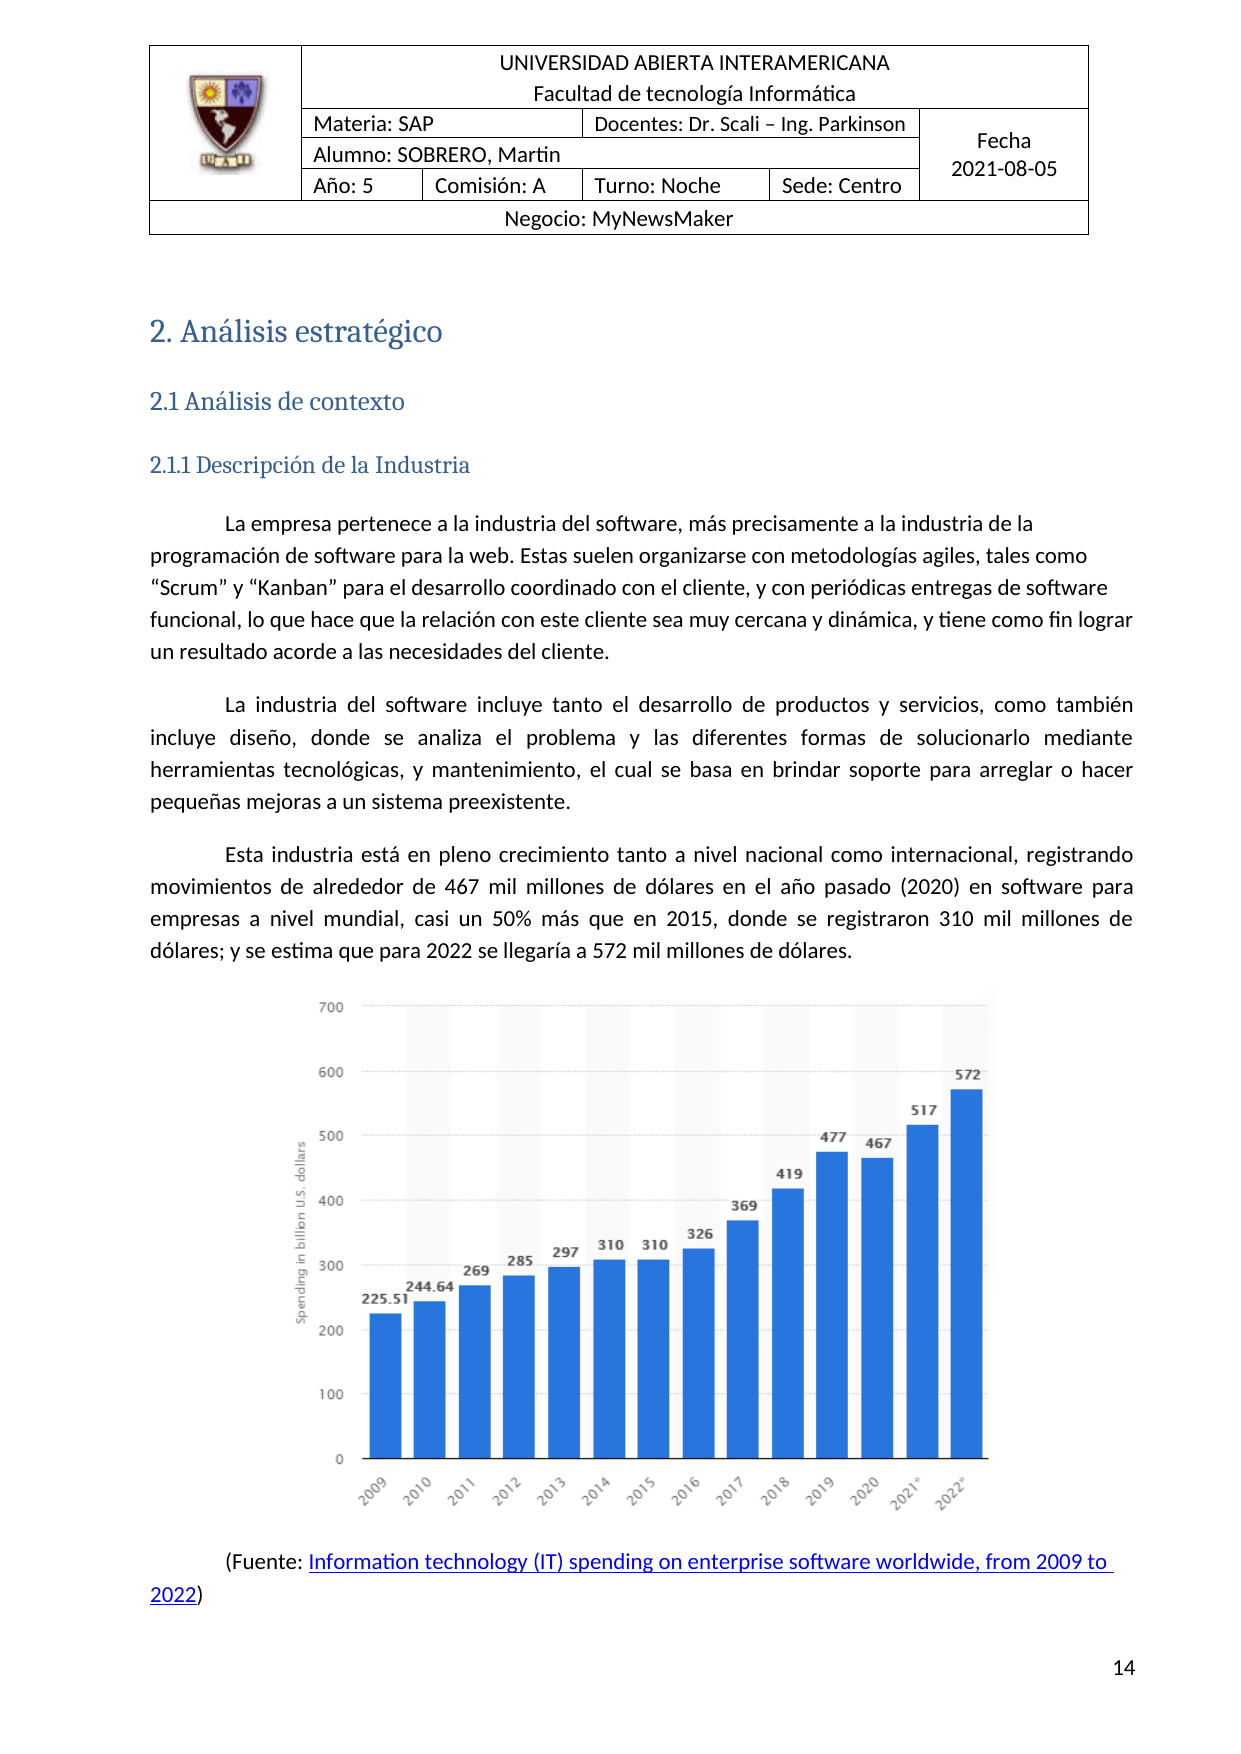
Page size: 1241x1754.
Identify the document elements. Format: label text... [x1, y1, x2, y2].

subtitle 2.1.1 Descripción de la Industria [150, 451, 1135, 479]
text (Fuente: Information technology (IT) spending on enterprise software worldwide, from 2009 to 2022) [150, 1547, 1135, 1608]
text La empresa pertenece a la industria del software, más precisamente a la industria de la programación de software para la web. Estas suelen organizarse con metodologías agiles, tales como “Scrum” y “Kanban” para el desarrollo coordinado con el cliente, y con periódicas entregas de software funcional, lo que hace que la relación con este cliente sea muy cercana y dinámica, y tiene como fin lograr un resultado acorde a las necesidades del cliente. [150, 509, 1135, 666]
picture [175, 67, 276, 180]
picture [289, 989, 996, 1523]
text Esta industria está en pleno crecimiento tanto a nivel nacional como internacional, registrando movimientos de alrededor de 467 mil millones de dólares en el año pasado (2020) en software para empresas a nivel mundial, casi un 50% más que en 2015, donde se registraron 310 mil millones de dólares; y se estima que para 2022 se llegaría a 572 mil millones de dólares. [150, 840, 1135, 965]
subtitle 2.1 Análisis de contexto [150, 386, 1135, 417]
subtitle 2. Análisis estratégico [150, 313, 1135, 351]
text La industria del software incluye tanto el desarrollo de productos y servicios, como también incluye diseño, donde se analiza el problema y las diferentes formas de solucionarlo mediante herramientas tecnológicas, y mantenimiento, el cual se basa en brindar soporte para arreglar o hacer pequeñas mejoras a un sistema preexistente. [150, 691, 1135, 815]
